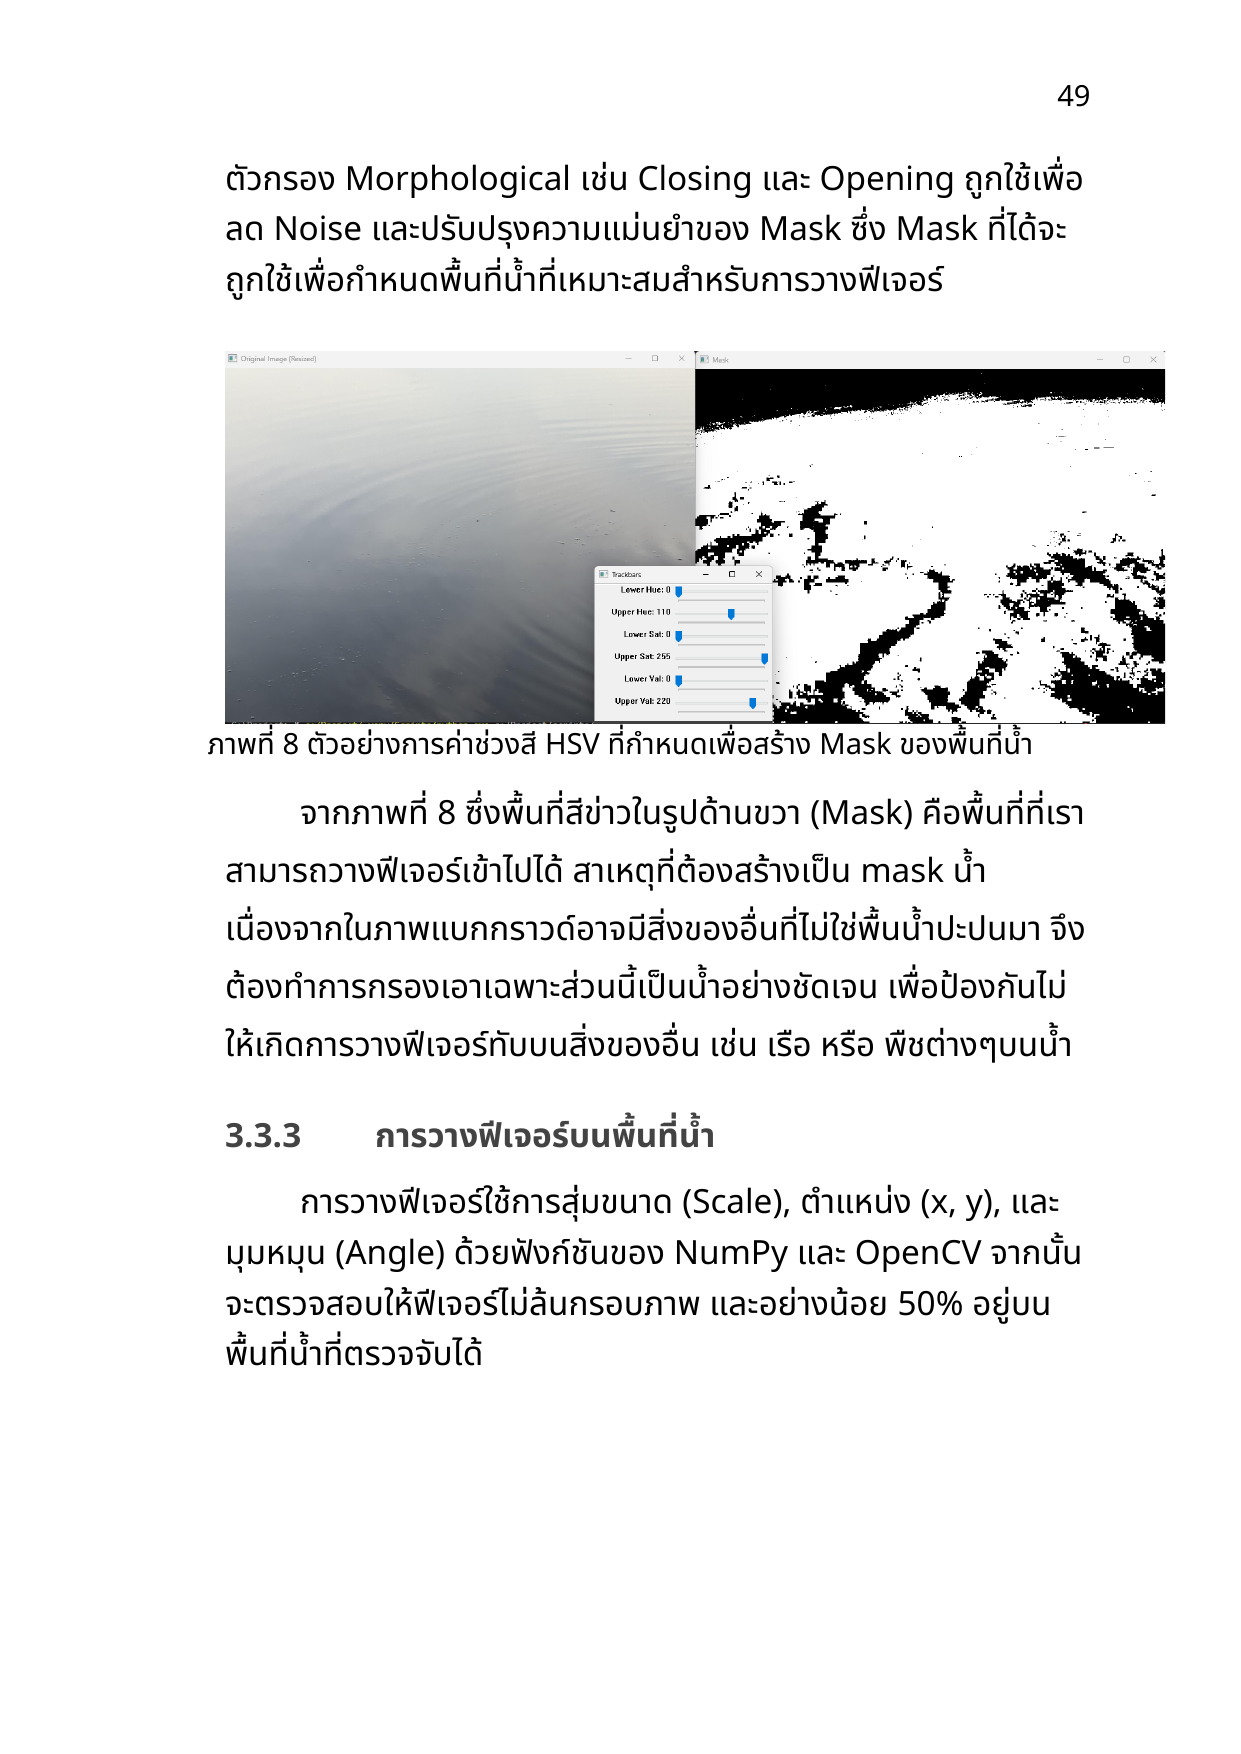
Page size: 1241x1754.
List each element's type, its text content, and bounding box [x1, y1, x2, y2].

subtitle 3.3.3 การวางฟีเจอร์บนพื้นที่น้ำ [150, 1112, 1090, 1162]
text ภาพที่ 8 ตัวอย่างการค่าช่วงสี HSV ที่กำหนดเพื่อสร้าง Mask ของพื้นที่น้ำ [150, 723, 1090, 768]
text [225, 154, 1090, 306]
picture [225, 351, 1166, 724]
text จากภาพที่ 8 ซึ่งพื้นที่สีข่าวในรูปด้านขวา (Mask) คือพื้นที่ที่เราสามารถวางฟีเจอร์เข้าไปได้ สาเหตุที่ต้องสร้างเป็น mask น้ำเนื่องจากในภาพแบกกราวด์อาจมีสิ่งของอื่นที่ไม่ใช่พื้นน้ำปะปนมา จึงต้องทำการกรองเอาเฉพาะส่วนนี้เป็นน้ำอย่างชัดเจน เพื่อป้องกันไม่ให้เกิดการวางฟีเจอร์ทับบนสิ่งของอื่น เช่น เรือ หรือ พืชต่างๆบนน้ำ [225, 788, 1090, 1071]
text การวางฟีเจอร์ใช้การสุ่มขนาด (Scale), ตำแหน่ง (x, y), และมุมหมุน (Angle) ด้วยฟังก์ชันของ NumPy และ OpenCV จากนั้นจะตรวจสอบให้ฟีเจอร์ไม่ล้นกรอบภาพ และอย่างน้อย 50% อยู่บนพื้นที่น้ำที่ตรวจจับได้ [225, 1178, 1090, 1381]
